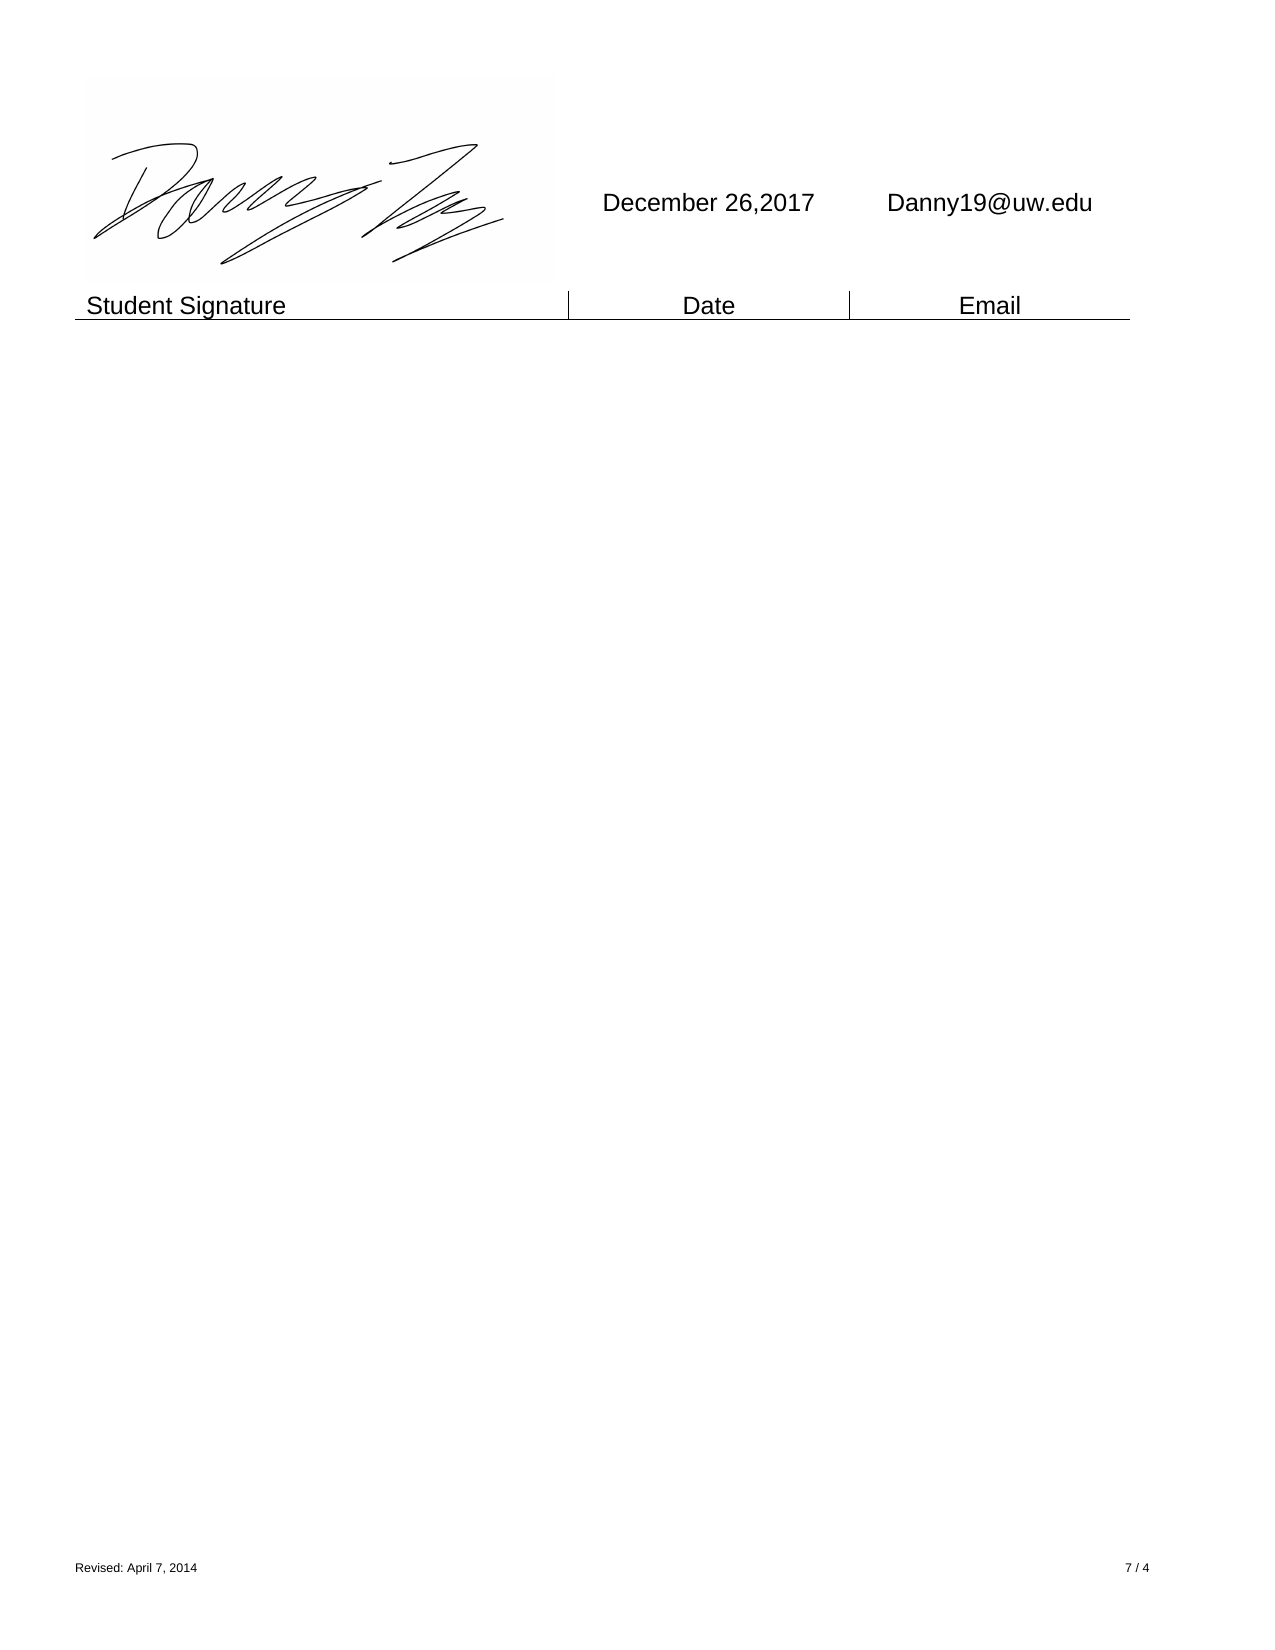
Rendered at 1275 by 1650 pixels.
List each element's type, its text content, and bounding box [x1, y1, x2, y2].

table_cell Date [569, 291, 849, 319]
picture [86, 75, 556, 282]
table_header December 26,2017 [568, 75, 849, 291]
table_cell Student Signature [75, 291, 568, 319]
table_cell Email [850, 291, 1130, 319]
table_header [75, 75, 568, 291]
table_header Danny19@uw.edu [849, 75, 1130, 291]
